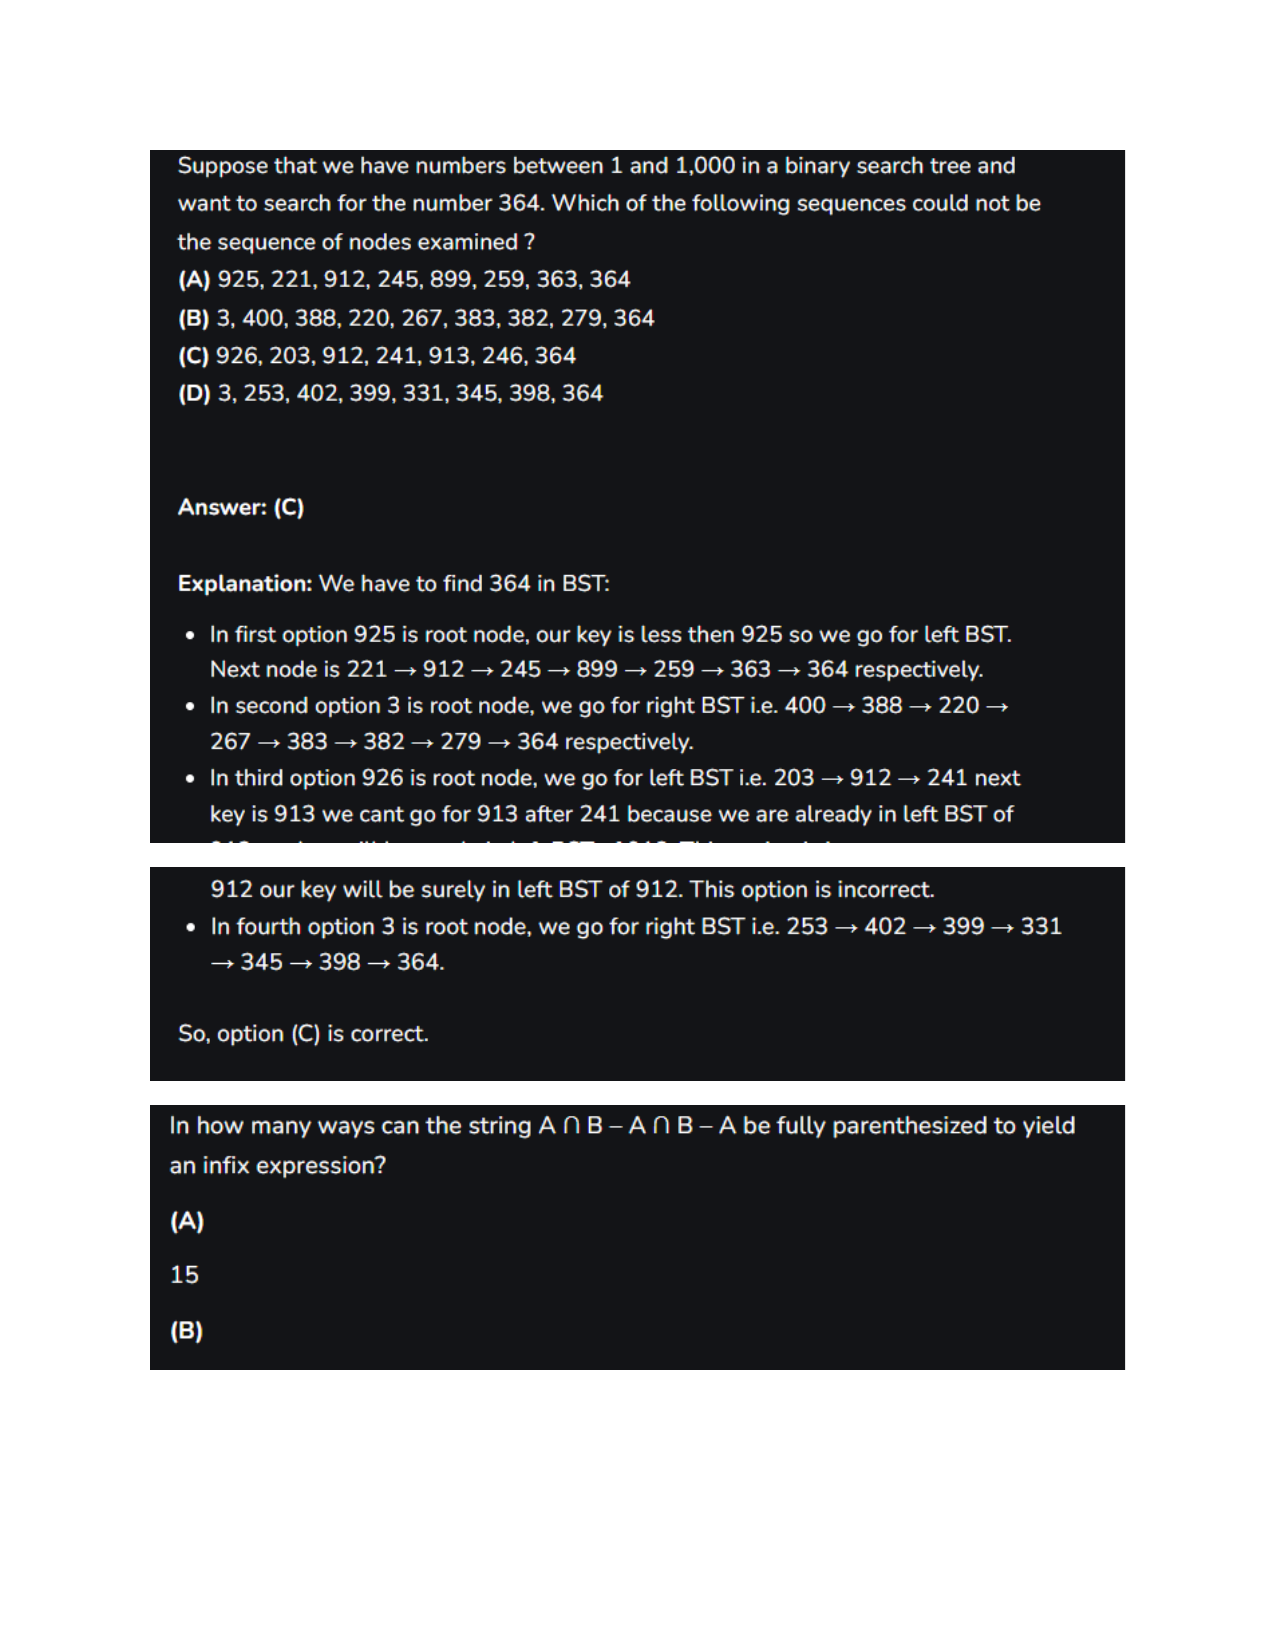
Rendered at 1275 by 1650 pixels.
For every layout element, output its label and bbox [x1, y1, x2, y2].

picture [150, 150, 1125, 843]
picture [150, 1105, 1125, 1370]
picture [150, 867, 1125, 1081]
